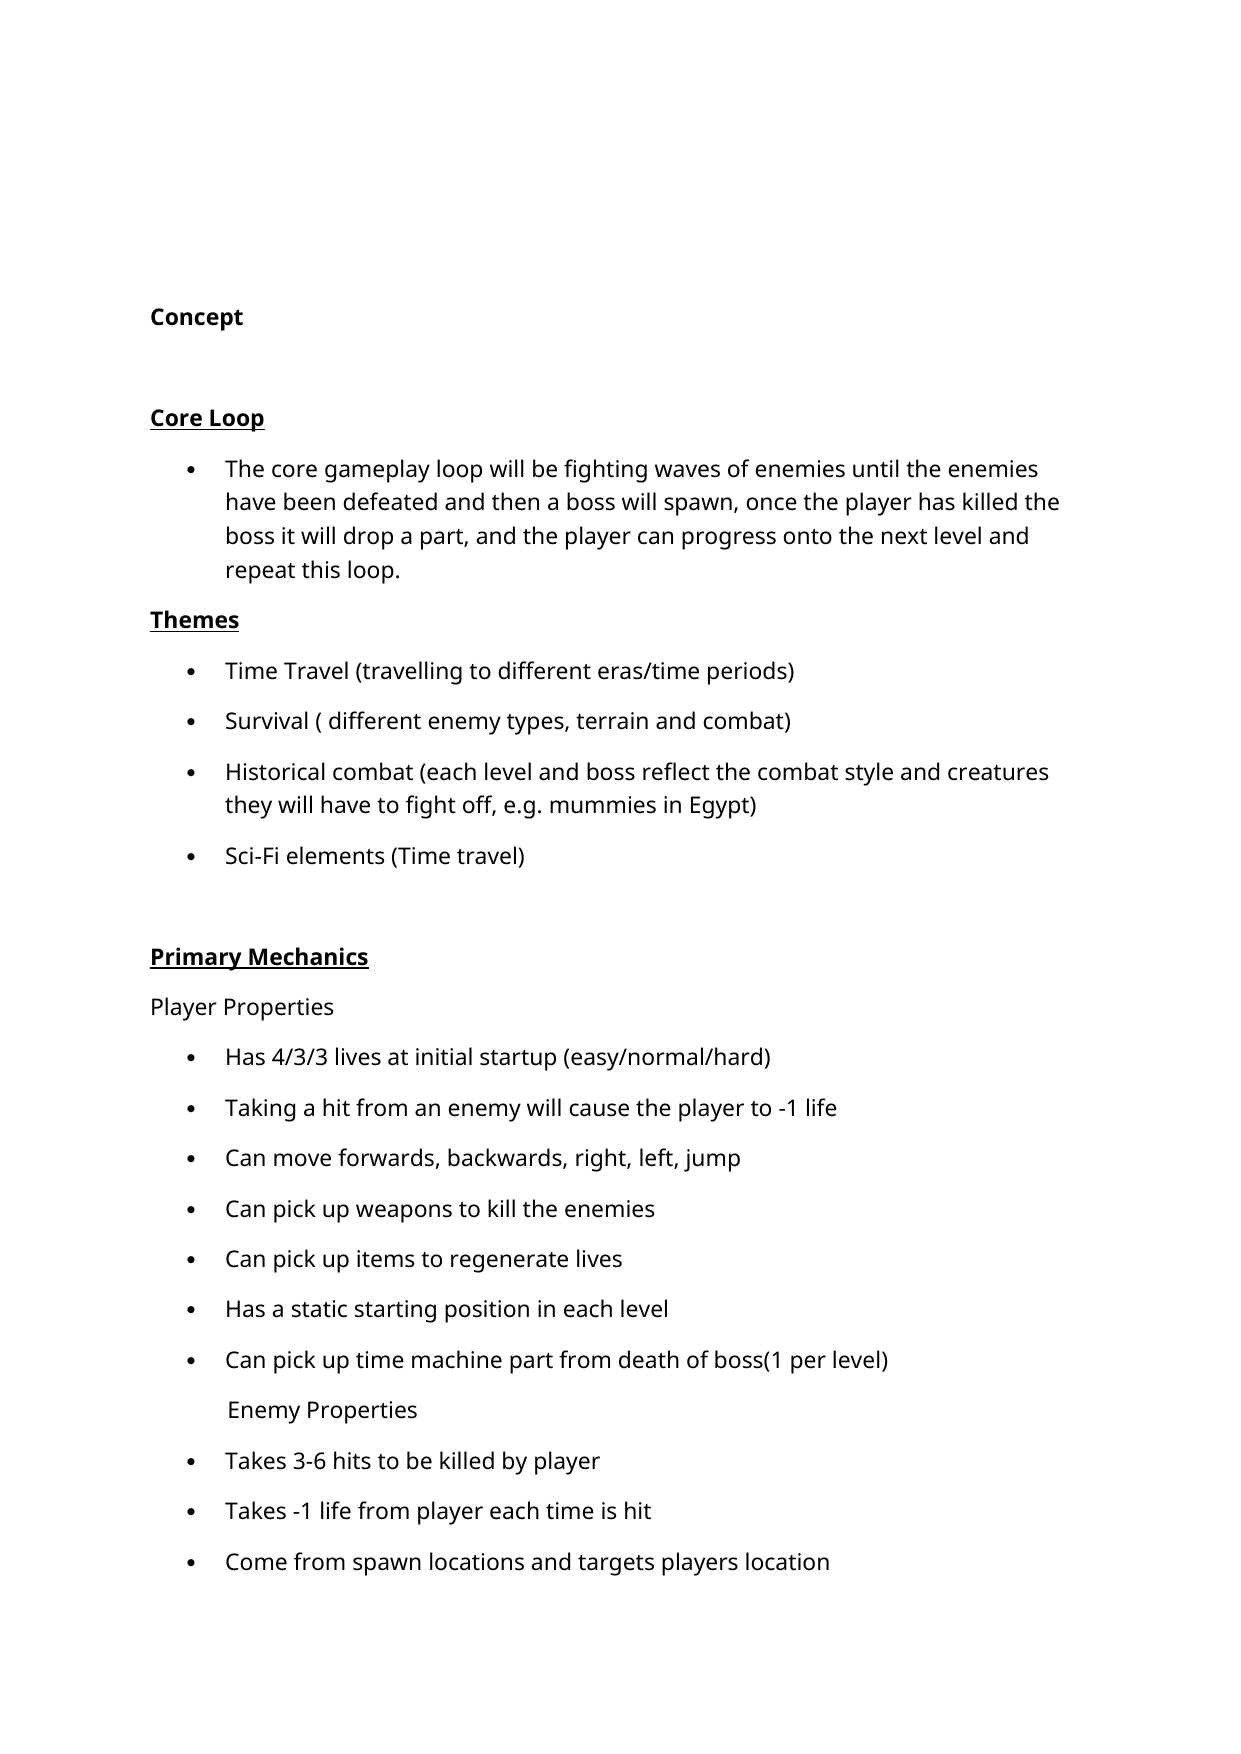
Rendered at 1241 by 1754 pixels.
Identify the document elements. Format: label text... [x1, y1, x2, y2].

text Player Properties [150, 991, 1090, 1022]
list Has 4/3/3 lives at initial startup (easy/normal/hard) [187, 1041, 1090, 1072]
list Sci-Fi elements (Time travel) [187, 839, 1090, 871]
list Survival ( different enemy types, terrain and combat) [187, 705, 1090, 736]
list The core gameplay loop will be fighting waves of enemies until the enemies have been defeated and then a boss will spawn, once the player has killed the boss it will drop a part, and the player can progress onto the next level and repeat this loop. [187, 452, 1090, 585]
text Themes [150, 604, 1090, 635]
list Takes -1 life from player each time is hit [187, 1495, 1090, 1526]
text Primary Mechanics [150, 940, 1090, 972]
list Historical combat (each level and boss reflect the combat style and creatures they will have to fight off, e.g. mummies in Egypt) [187, 755, 1090, 820]
text Core Loop [150, 402, 1090, 433]
list Takes 3-6 hits to be killed by player [187, 1444, 1090, 1476]
list Come from spawn locations and targets players location [187, 1545, 1090, 1577]
list Can pick up weapons to kill the enemies [187, 1192, 1090, 1224]
list Time Travel (travelling to different eras/time periods) [187, 654, 1090, 686]
list Has a static starting position in each level [187, 1293, 1090, 1324]
text Enemy Properties [150, 1394, 1090, 1425]
text Concept [150, 301, 1090, 332]
list Can pick up time machine part from death of boss(1 per level) [187, 1344, 1090, 1375]
list Can pick up items to regenerate lives [187, 1243, 1090, 1274]
list Taking a hit from an enemy will cause the player to -1 life [187, 1092, 1090, 1123]
list Can move forwards, backwards, right, left, jump [187, 1142, 1090, 1173]
